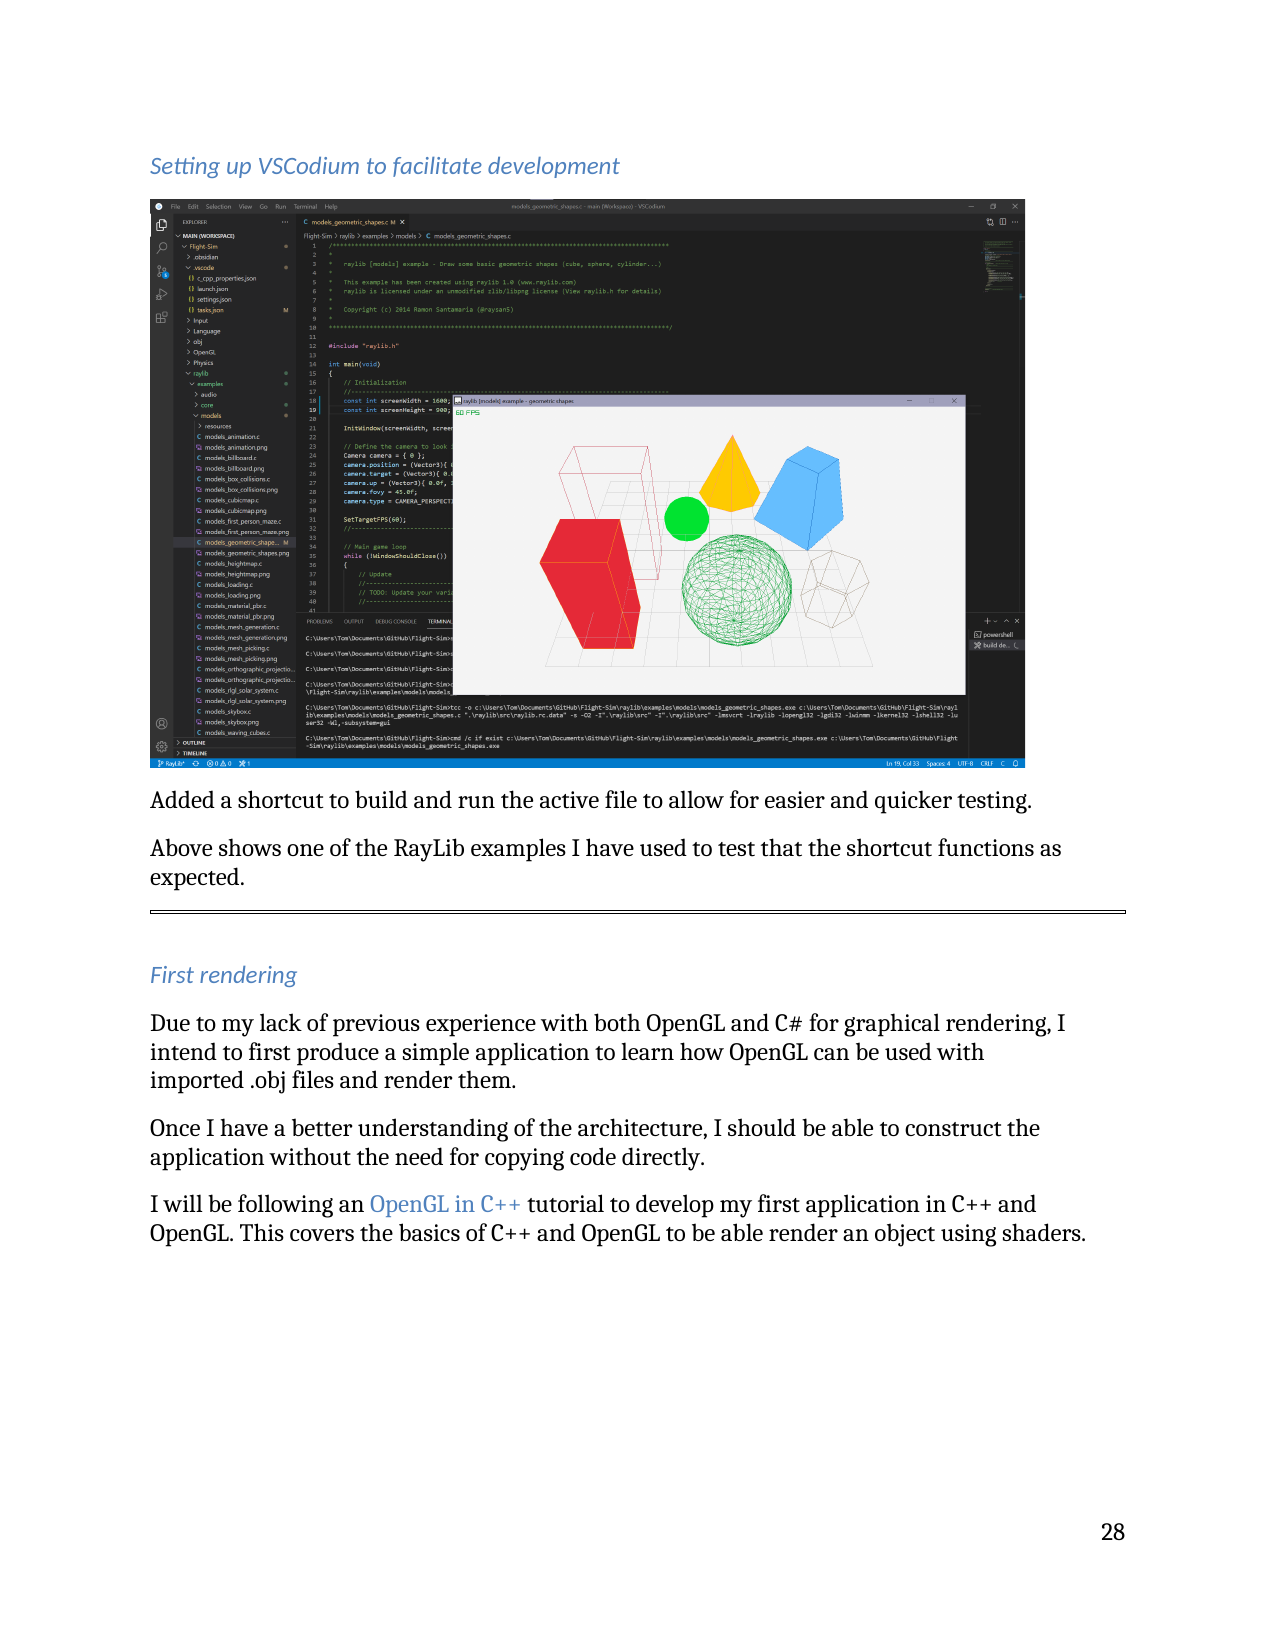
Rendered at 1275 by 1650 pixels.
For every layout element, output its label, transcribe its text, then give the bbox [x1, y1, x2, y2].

picture [150, 199, 1025, 768]
text Due to my lack of previous experience with both OpenGL and C# for graphical rendering, I intend to first produce a simple application to learn how OpenGL can be used with imported .obj files and render them. [150, 1009, 1125, 1095]
subtitle Setting up VSCodium to facilitate development [150, 150, 1125, 181]
subtitle First rendering [150, 960, 1125, 990]
text Once I have a better understanding of the architecture, I should be able to construct the application without the need for copying code directly. [150, 1114, 1125, 1171]
text Added a shortcut to build and run the active file to allow for easier and quicker testing. [150, 786, 1125, 815]
text I will be following an OpenGL in C++ tutorial to develop my first application in C++ and OpenGL. This covers the basics of C++ and OpenGL to be able render an object using shaders. [150, 1190, 1125, 1248]
text Above shows one of the RayLib examples I have used to test that the shortcut functions as expected. [150, 834, 1125, 891]
